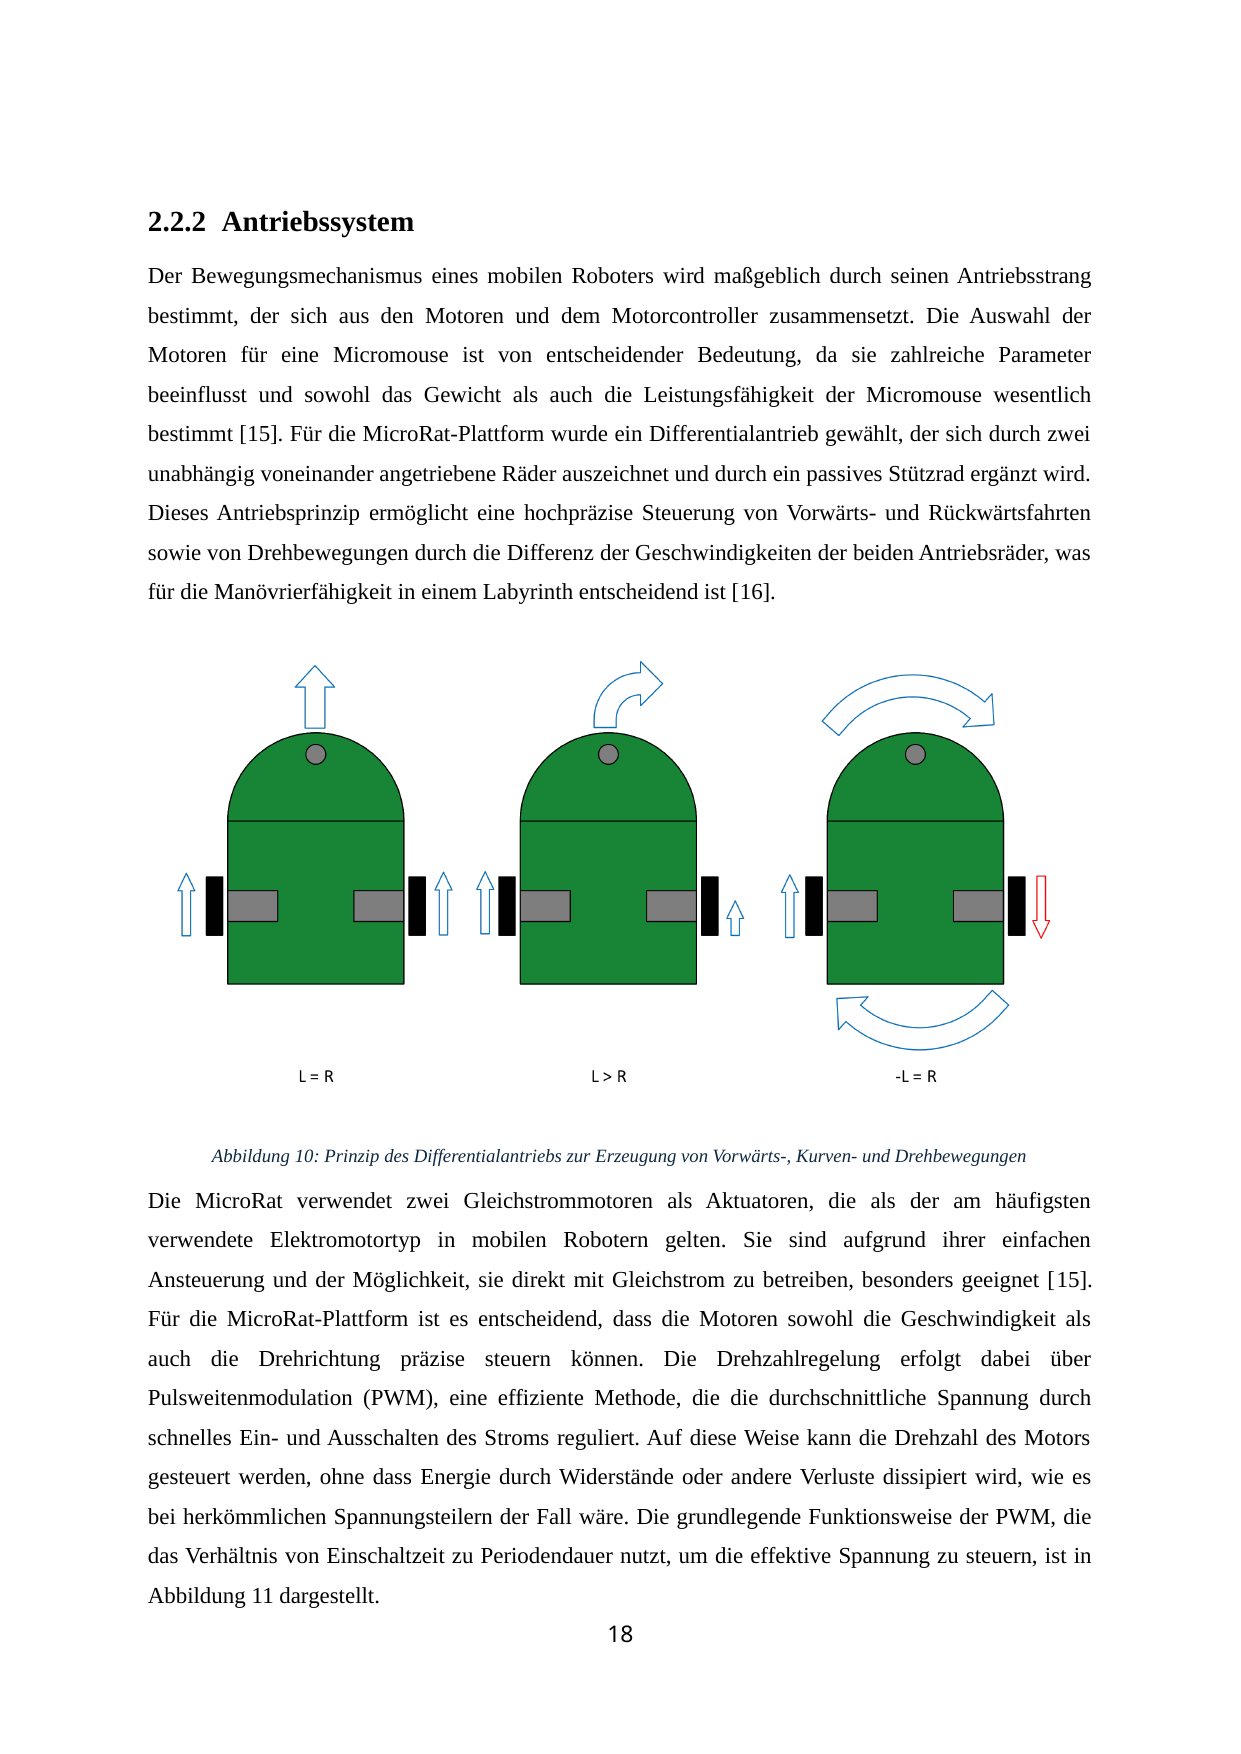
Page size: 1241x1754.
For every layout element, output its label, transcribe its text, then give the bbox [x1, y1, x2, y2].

text Der Bewegungsmechanismus eines mobilen Roboters wird maßgeblich durch seinen Antriebsstrang bestimmt, der sich aus den Motoren und dem Motorcontroller zusammensetzt. Die Auswahl der Motoren für eine Micromouse ist von entscheidender Bedeutung, da sie zahlreiche Parameter beeinflusst und sowohl das Gewicht als auch die Leistungsfähigkeit der Micromouse wesentlich bestimmt [15]. Für die MicroRat-Plattform wurde ein Differentialantrieb gewählt, der sich durch zwei unabhängig voneinander angetriebene Räder auszeichnet und durch ein passives Stützrad ergänzt wird. Dieses Antriebsprinzip ermöglicht eine hochpräzise Steuerung von Vorwärts- und Rückwärtsfahrten sowie von Drehbewegungen durch die Differenz der Geschwindigkeiten der beiden Antriebsräder, was für die Manövrierfähigkeit in einem Labyrinth entscheidend ist [16]. [148, 262, 1093, 604]
subtitle 2.2.2 Antriebssystem [148, 204, 1093, 237]
picture [147, 634, 1093, 1113]
text Abbildung 10: Prinzip des Differentialantriebs zur Erzeugung von Vorwärts-, Kurven- und Drehbewegungen [148, 1144, 1093, 1166]
text Die MicroRat verwendet zwei Gleichstrommotoren als Aktuatoren, die als der am häufigsten verwendete Elektromotortyp in mobilen Robotern gelten. Sie sind aufgrund ihrer einfachen Ansteuerung und der Möglichkeit, sie direkt mit Gleichstrom zu betreiben, besonders geeignet [15]. Für die MicroRat-Plattform ist es entscheidend, dass die Motoren sowohl die Geschwindigkeit als auch die Drehrichtung präzise steuern können. Die Drehzahlregelung erfolgt dabei über Pulsweitenmodulation (PWM), eine effiziente Methode, die die durchschnittliche Spannung durch schnelles Ein- und Ausschalten des Stroms reguliert. Auf diese Weise kann die Drehzahl des Motors gesteuert werden, ohne dass Energie durch Widerstände oder andere Verluste dissipiert wird, wie es bei herkömmlichen Spannungsteilern der Fall wäre. Die grundlegende Funktionsweise der PWM, die das Verhältnis von Einschaltzeit zu Periodendauer nutzt, um die effektive Spannung zu steuern, ist in Abbildung 11 dargestellt. [148, 1187, 1093, 1608]
